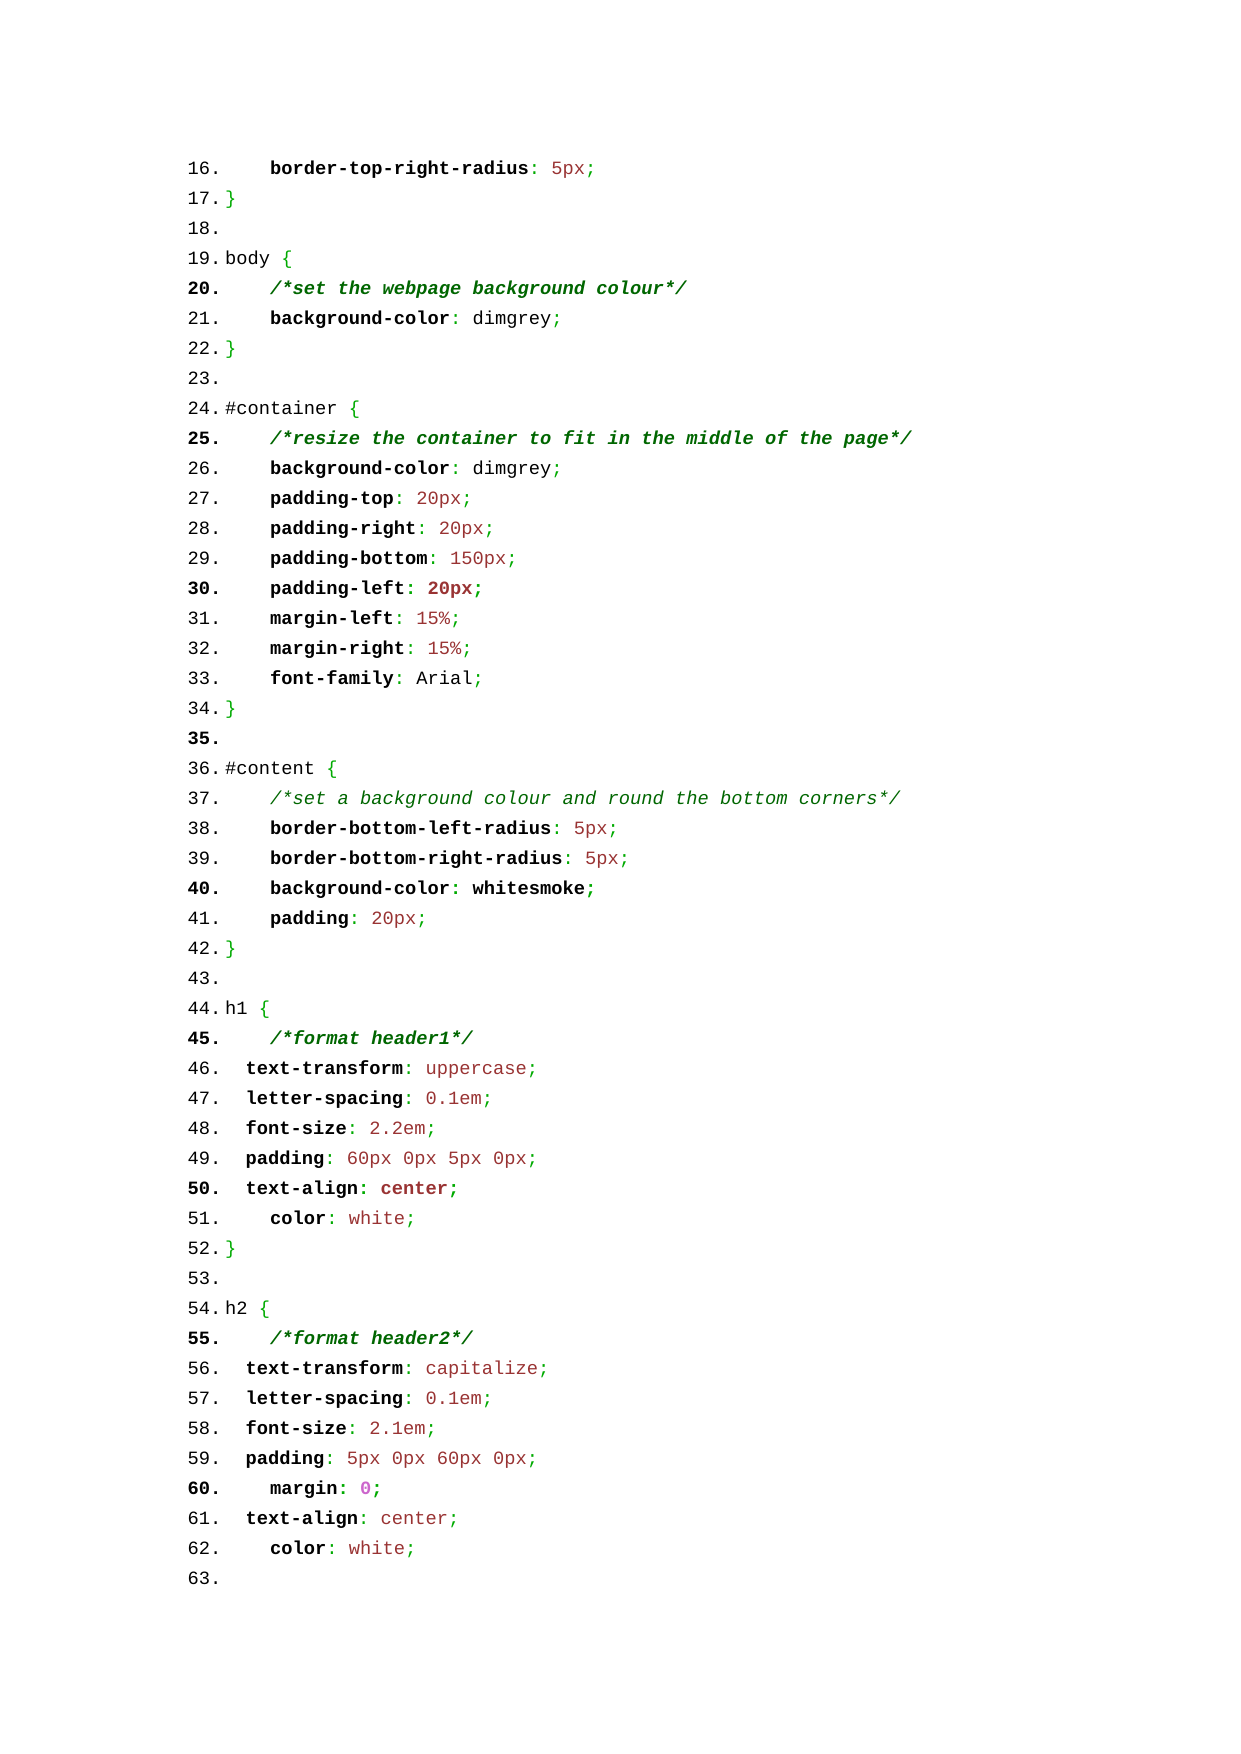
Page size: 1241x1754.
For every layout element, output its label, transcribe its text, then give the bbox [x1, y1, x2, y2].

list letter-spacing: 0.1em; [187, 1380, 1090, 1410]
list padding-bottom: 150px; [187, 540, 1090, 570]
list padding: 20px; [187, 900, 1090, 930]
list } [187, 930, 1090, 960]
list body { [187, 240, 1090, 270]
list h1 { [187, 990, 1090, 1020]
list background-color: dimgrey; [187, 450, 1090, 480]
list margin-left: 15%; [187, 600, 1090, 630]
list text-align: center; [187, 1170, 1090, 1200]
list border-top-right-radius: 5px; [187, 150, 1090, 180]
list } [187, 330, 1090, 360]
list margin: 0; [187, 1470, 1090, 1500]
list /*set a background colour and round the bottom corners*/ [187, 780, 1090, 810]
list text-transform: capitalize; [187, 1350, 1090, 1380]
list /*format header2*/ [187, 1320, 1090, 1350]
list padding: 5px 0px 60px 0px; [187, 1440, 1090, 1470]
list font-size: 2.1em; [187, 1410, 1090, 1440]
list color: white; [187, 1200, 1090, 1230]
list padding-left: 20px; [187, 570, 1090, 600]
list font-family: Arial; [187, 660, 1090, 690]
list border-bottom-right-radius: 5px; [187, 840, 1090, 870]
list } [187, 1230, 1090, 1260]
list } [187, 180, 1090, 210]
list background-color: dimgrey; [187, 300, 1090, 330]
list letter-spacing: 0.1em; [187, 1080, 1090, 1110]
list color: white; [187, 1530, 1090, 1560]
list padding-right: 20px; [187, 510, 1090, 540]
list #content { [187, 750, 1090, 780]
list border-bottom-left-radius: 5px; [187, 810, 1090, 840]
list } [187, 690, 1090, 720]
list text-align: center; [187, 1500, 1090, 1530]
list h2 { [187, 1290, 1090, 1320]
list padding: 60px 0px 5px 0px; [187, 1140, 1090, 1170]
list text-transform: uppercase; [187, 1050, 1090, 1080]
list padding-top: 20px; [187, 480, 1090, 510]
list #container { [187, 390, 1090, 420]
list /*resize the container to fit in the middle of the page*/ [187, 420, 1090, 450]
list margin-right: 15%; [187, 630, 1090, 660]
list /*format header1*/ [187, 1020, 1090, 1050]
list background-color: whitesmoke; [187, 870, 1090, 900]
list font-size: 2.2em; [187, 1110, 1090, 1140]
list /*set the webpage background colour*/ [187, 270, 1090, 300]
